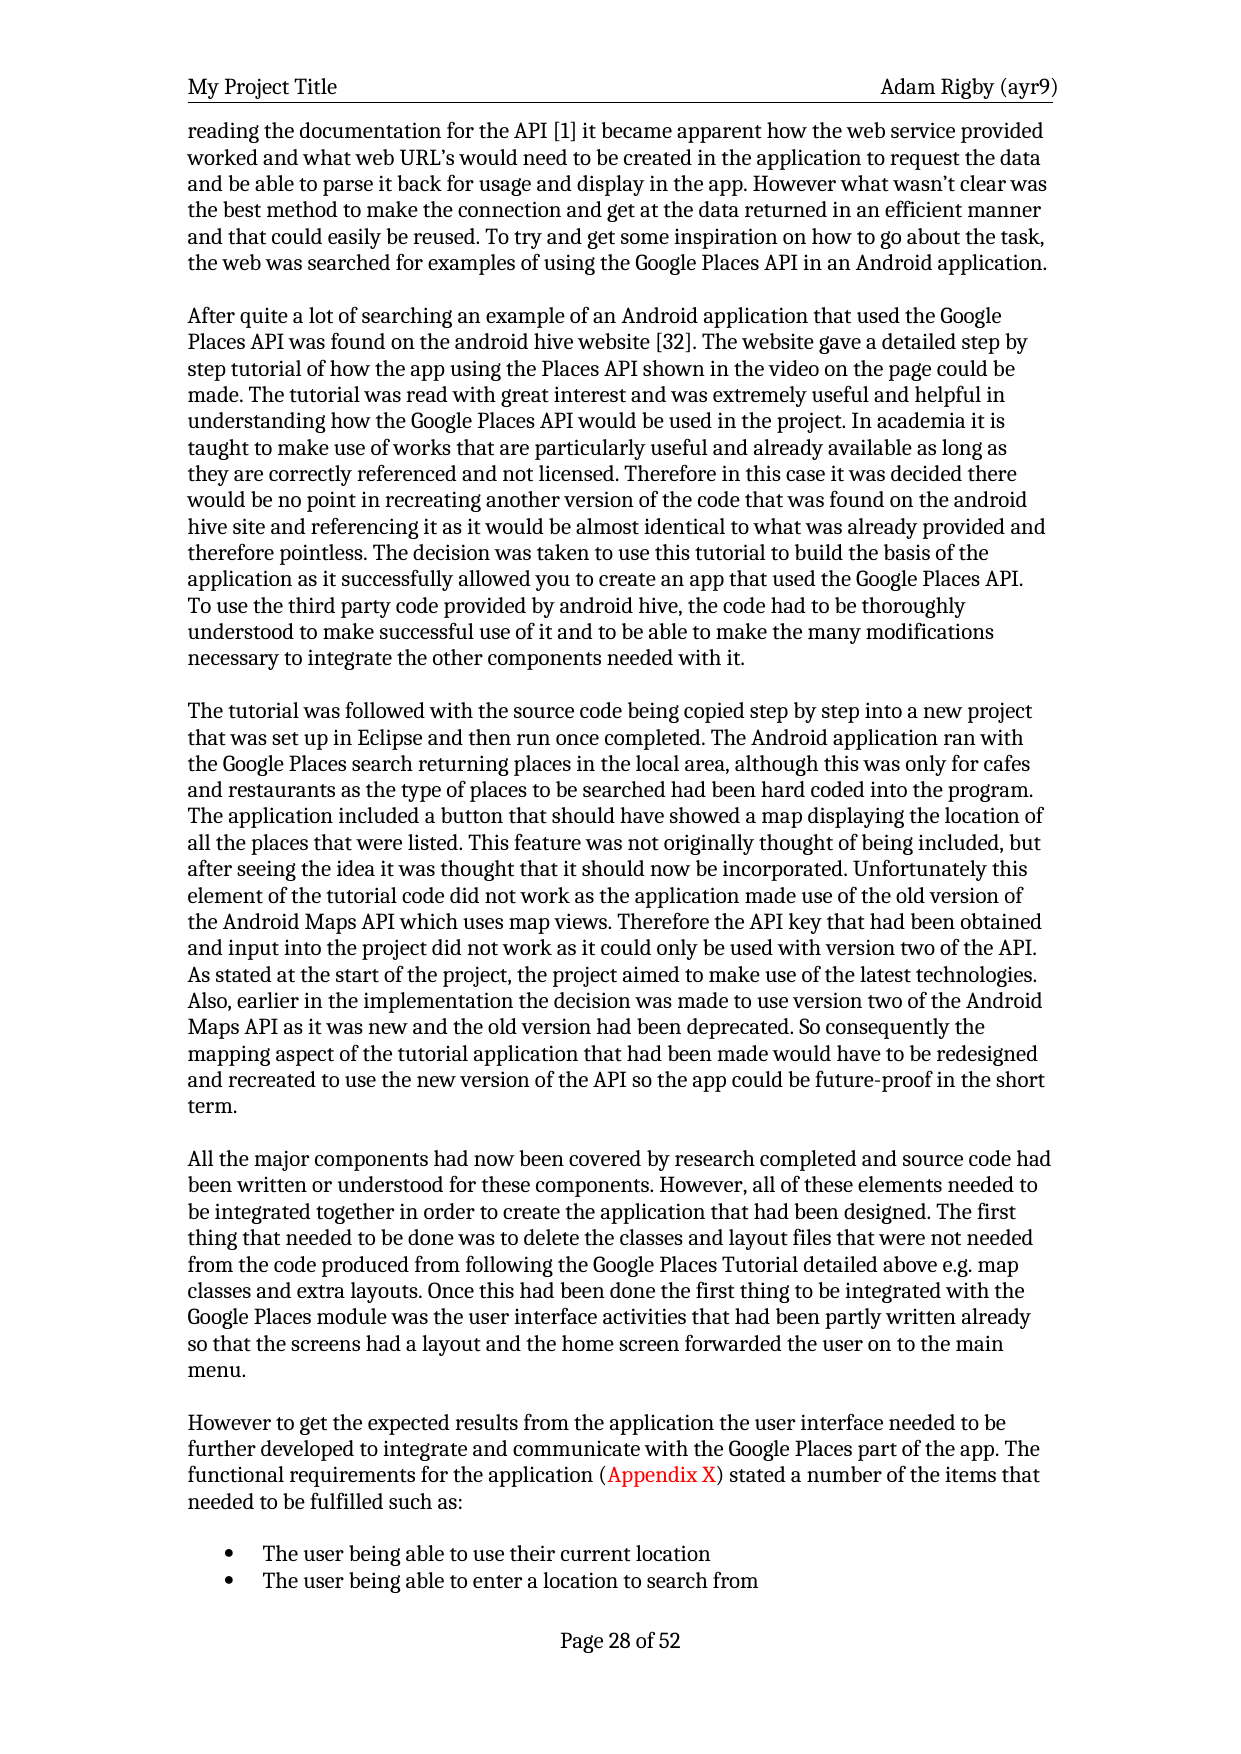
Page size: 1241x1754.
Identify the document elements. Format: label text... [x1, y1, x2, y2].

text After quite a lot of searching an example of an Android application that used the Google Places API was found on the android hive website [32]. The website gave a detailed step by step tutorial of how the app using the Places API shown in the video on the page could be made. The tutorial was read with great interest and was extremely useful and helpful in understanding how the Google Places API would be used in the project. In academia it is taught to make use of works that are particularly useful and already available as long as they are correctly referenced and not licensed. Therefore in this case it was decided there would be no point in recreating another version of the code that was found on the android hive site and referencing it as it would be almost identical to what was already provided and therefore pointless. The decision was taken to use this tutorial to build the basis of the application as it successfully allowed you to create an app that used the Google Places API. To use the third party code provided by android hive, the code had to be thoroughly understood to make successful use of it and to be able to make the many modifications necessary to integrate the other components needed with it. [187, 303, 1053, 672]
text The tutorial was followed with the source code being copied step by step into a new project that was set up in Eclipse and then run once completed. The Android application ran with the Google Places search returning places in the local area, although this was only for cafes and restaurants as the type of places to be searched had been hard coded into the program. The application included a button that should have showed a map displaying the location of all the places that were listed. This feature was not originally thought of being included, but after seeing the idea it was thought that it should now be incorporated. Unfortunately this element of the tutorial code did not work as the application made use of the old version of the Android Maps API which uses map views. Therefore the API key that had been obtained and input into the project did not work as it could only be used with version two of the API. As stated at the start of the project, the project aimed to make use of the latest technologies. Also, earlier in the implementation the decision was made to use version two of the Android Maps API as it was new and the old version had been deprecated. So consequently the mapping aspect of the tutorial application that had been made would have to be redesigned and recreated to use the new version of the API so the app could be future-proof in the short term. [187, 698, 1053, 1119]
list The user being able to use their current location [225, 1541, 1053, 1568]
list The user being able to enter a location to search from [225, 1568, 1053, 1594]
text However to get the expected results from the application the user interface needed to be further developed to integrate and communicate with the Google Places part of the app. The functional requirements for the application (Appendix X) stated a number of the items that needed to be fulfilled such as: [187, 1409, 1053, 1515]
text All the major components had now been covered by research completed and source code had been written or understood for these components. However, all of these elements needed to be integrated together in order to create the application that had been designed. The first thing that needed to be done was to delete the classes and layout files that were not needed from the code produced from following the Google Places Tutorial detailed above e.g. map classes and extra layouts. Once this had been done the first thing to be integrated with the Google Places module was the user interface activities that had been partly written already so that the screens had a layout and the home screen forwarded the user on to the main menu. [187, 1146, 1053, 1383]
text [187, 118, 1053, 276]
